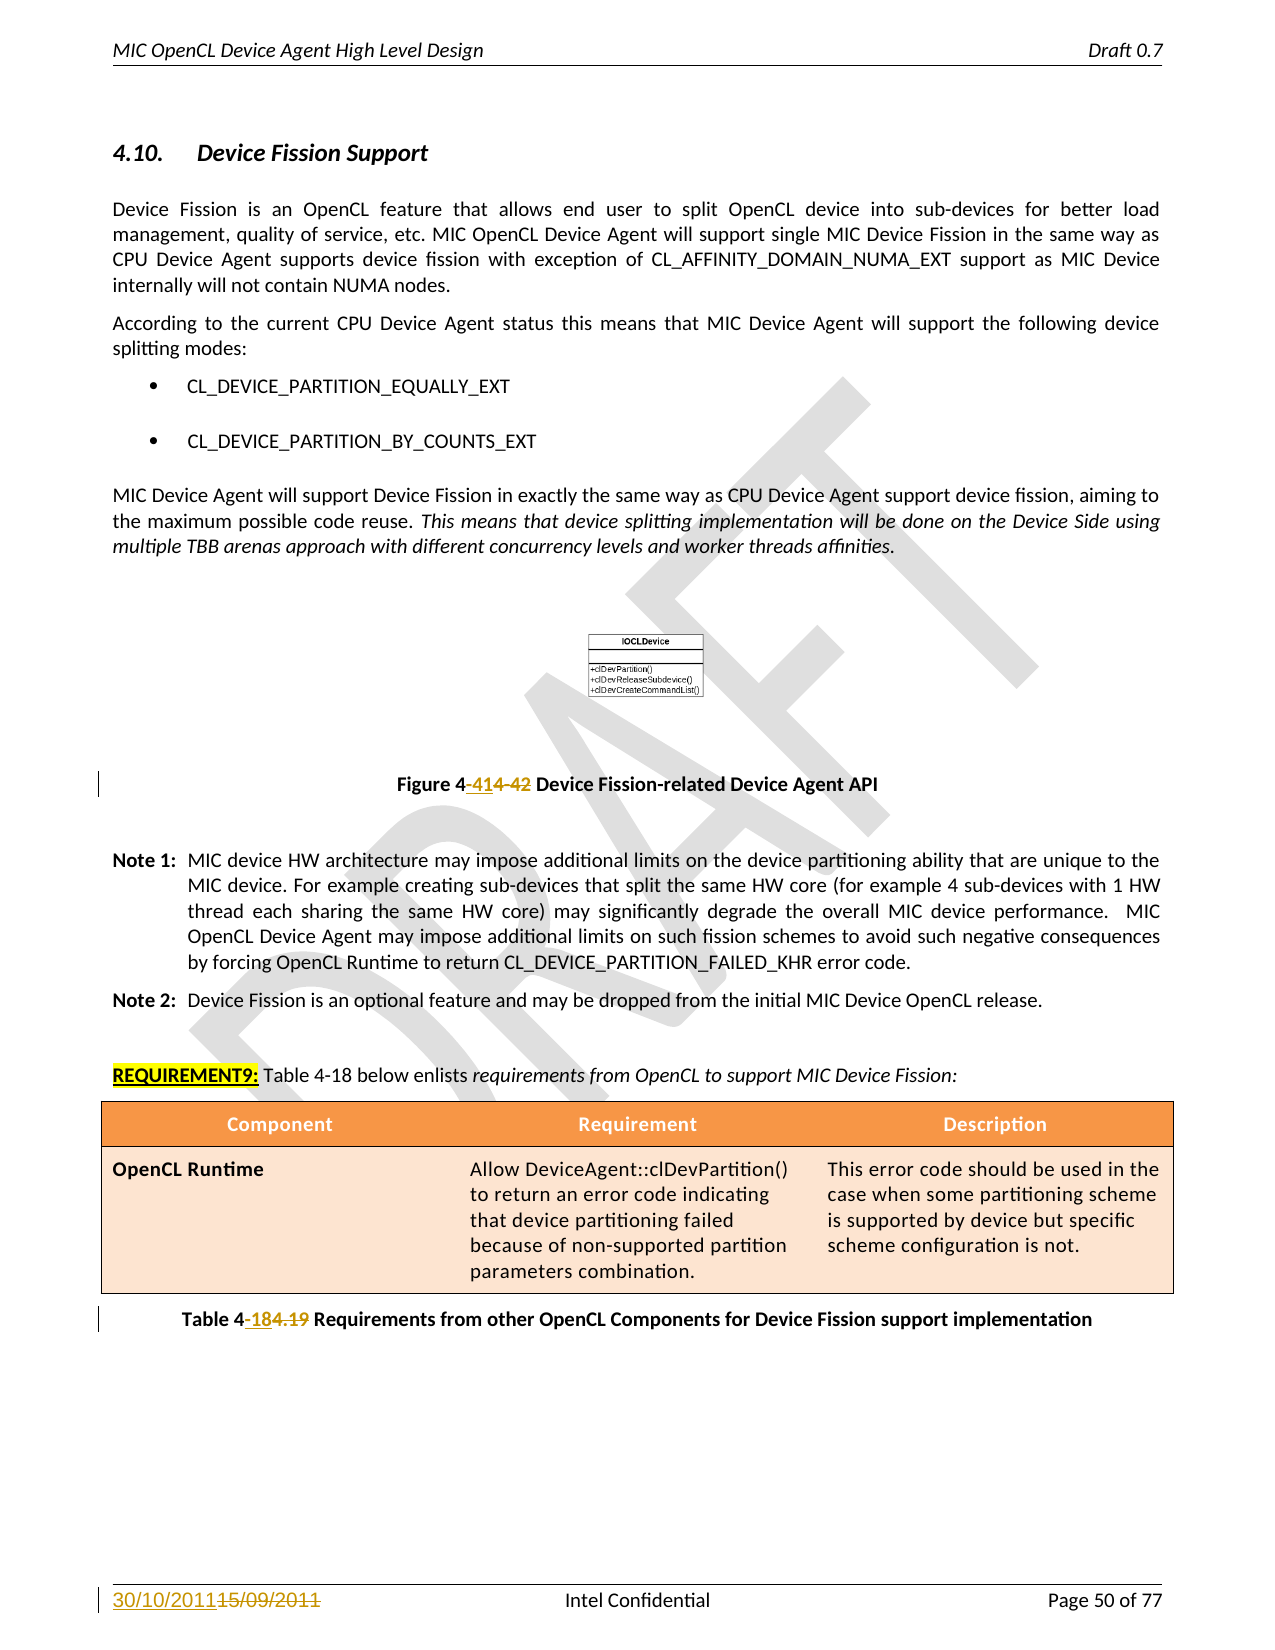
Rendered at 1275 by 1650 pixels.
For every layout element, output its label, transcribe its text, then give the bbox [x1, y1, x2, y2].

table_cell This error code should be used in the case when some partitioning scheme is supported by device but specific scheme configuration is not. [816, 1147, 1173, 1293]
subtitle Device Fission Support [112, 137, 1162, 168]
text MIC Device Agent will support Device Fission in exactly the same way as CPU Device Agent support device fission, aiming to the maximum possible code reuse. This means that device splitting implementation will be done on the Device Side using multiple TBB arenas approach with different concurrency levels and worker threads affinities. [112, 482, 1162, 559]
text REQUIREMENT9: below enlists requirements from OpenCL to support MIC Device Fission: [258, 1063, 1162, 1088]
text Note 2: Device Fission is an optional feature and may be dropped from the initial MIC Device OpenCL release. [112, 987, 1162, 1012]
list CL_DEVICE_PARTITION_EQUALLY_EXT [150, 373, 1162, 399]
table_header Requirement [459, 1102, 816, 1146]
text According to the current CPU Device Agent status this means that MIC Device Agent will support the following device splitting modes: [112, 310, 1162, 361]
text Table ‎4 Requirements from other OpenCL Components for Device Fission support implementation [112, 1306, 1162, 1332]
table_cell OpenCL Runtime [102, 1147, 459, 1293]
text Note 1: MIC device HW architecture may impose additional limits on the device partitioning ability that are unique to the MIC device. For example creating sub-devices that split the same HW core (for example 4 sub-devices with 1 HW thread each sharing the same HW core) may significantly degrade the overall MIC device performance. MIC OpenCL Device Agent may impose additional limits on such fission schemes to avoid such negative consequences by forcing OpenCL Runtime to return CL_DEVICE_PARTITION_FAILED_KHR error code. [112, 847, 1162, 974]
text Figure ‎4 Device Fission-related Device Agent API [112, 771, 1162, 797]
text Device Fission is an OpenCL feature that allows end user to split OpenCL device into sub-devices for better load management, quality of service, etc. MIC OpenCL Device Agent will support single MIC Device Fission in the same way as CPU Device Agent supports device fission with exception of CL_AFFINITY_DOMAIN_NUMA_EXT support as MIC Device internally will not contain NUMA nodes. [112, 196, 1162, 297]
table_header Description [816, 1102, 1173, 1146]
table_cell Allow DeviceAgent::clDevPartition() to return an error code indicating that device partitioning failed because of non-supported partition parameters combination. [459, 1147, 816, 1293]
table_header Component [102, 1102, 459, 1146]
list CL_DEVICE_PARTITION_BY_COUNTS_EXT [150, 428, 1162, 453]
